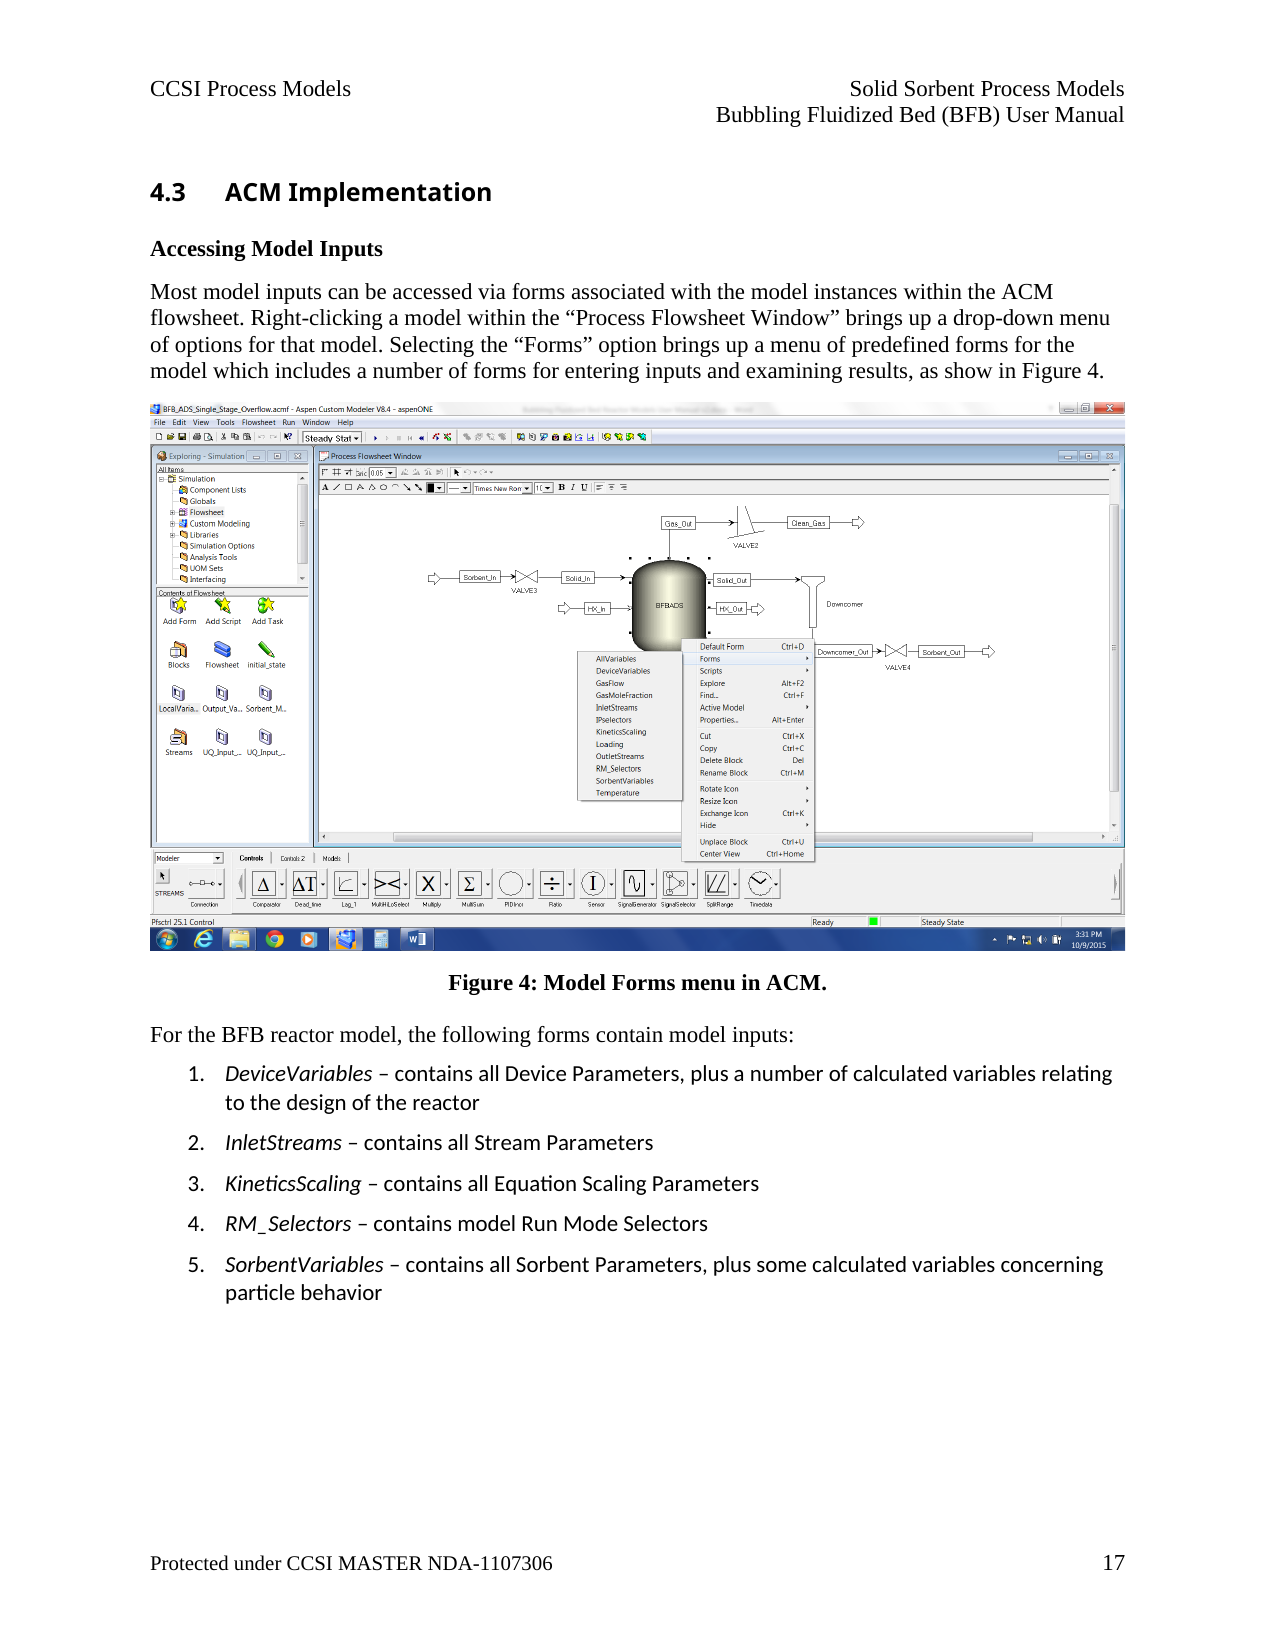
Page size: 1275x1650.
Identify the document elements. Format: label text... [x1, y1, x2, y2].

subtitle ACM Implementation [150, 175, 1125, 209]
list InletStreams – contains all Stream Parameters [187, 1128, 1125, 1156]
text Most model inputs can be accessed via forms associated with the model instances within the ACM flowsheet. Right-clicking a model within the “Process Flowsheet Window” brings up a drop-down menu of options for that model. Selecting the “Forms” option brings up a menu of predefined forms for the model which includes a number of forms for entering inputs and examining results, as show in Figure 4. [150, 278, 1125, 383]
list KineticsScaling – contains all Equation Scaling Parameters [187, 1169, 1125, 1197]
list RM_Selectors – contains model Run Mode Selectors [187, 1209, 1125, 1237]
picture [150, 402, 1125, 951]
list SorbentVariables – contains all Sorbent Parameters, plus some calculated variables concerning particle behavior [187, 1250, 1125, 1306]
list DeviceVariables – contains all Device Parameters, plus a number of calculated variables relating to the design of the reactor [187, 1059, 1125, 1116]
text For the BFB reactor model, the following forms contain model inputs: [150, 1021, 1125, 1047]
text Accessing Model Inputs [150, 235, 1125, 261]
